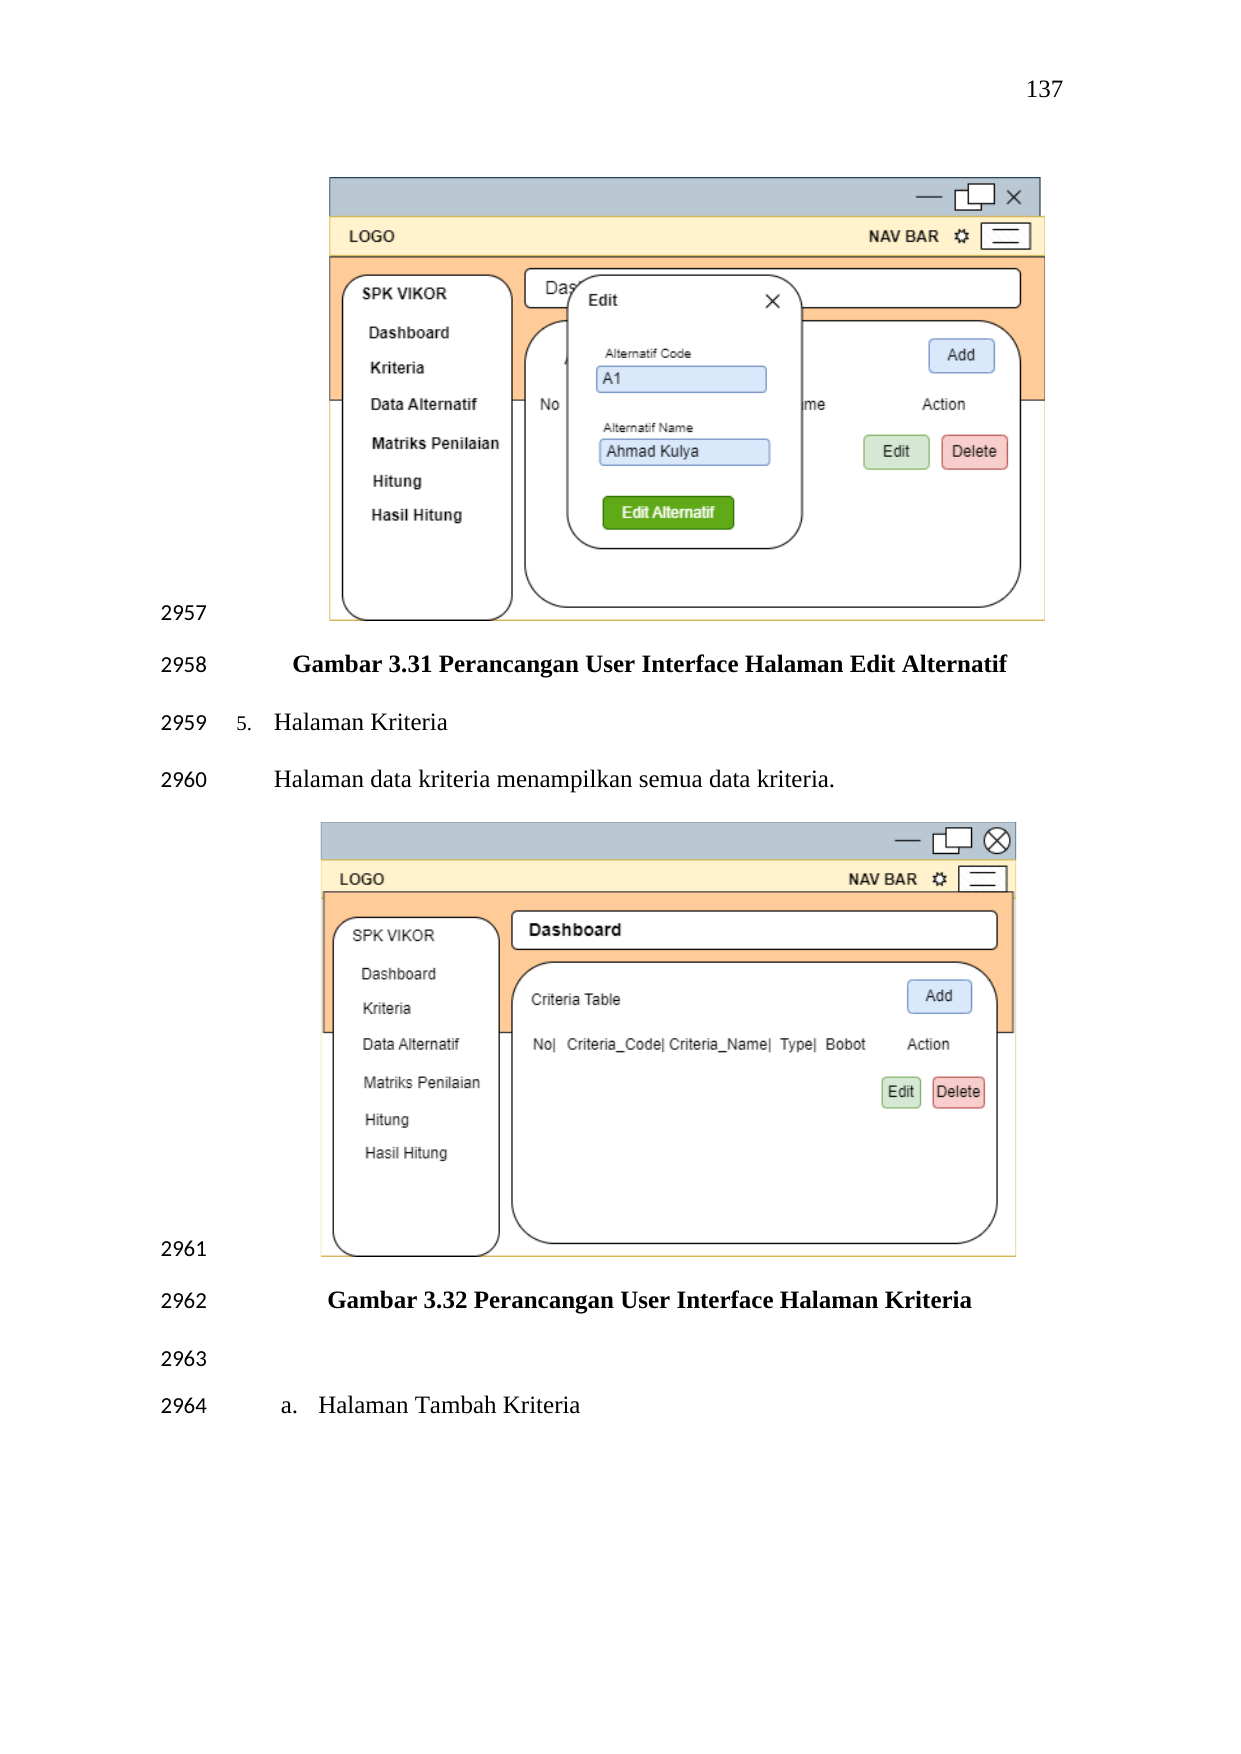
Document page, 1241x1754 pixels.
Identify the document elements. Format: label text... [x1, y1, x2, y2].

list Halaman Kriteria [236, 707, 1063, 736]
picture [320, 822, 1017, 1257]
picture [329, 177, 1045, 621]
text Halaman data kriteria menampilkan semua data kriteria. [274, 764, 1063, 793]
text Gambar 3.31 Perancangan User Interface Halaman Edit Alternatif [236, 649, 1063, 678]
list Halaman Tambah Kriteria [281, 1390, 1063, 1419]
text Gambar 3.32 Perancangan User Interface Halaman Kriteria [236, 1285, 1063, 1314]
